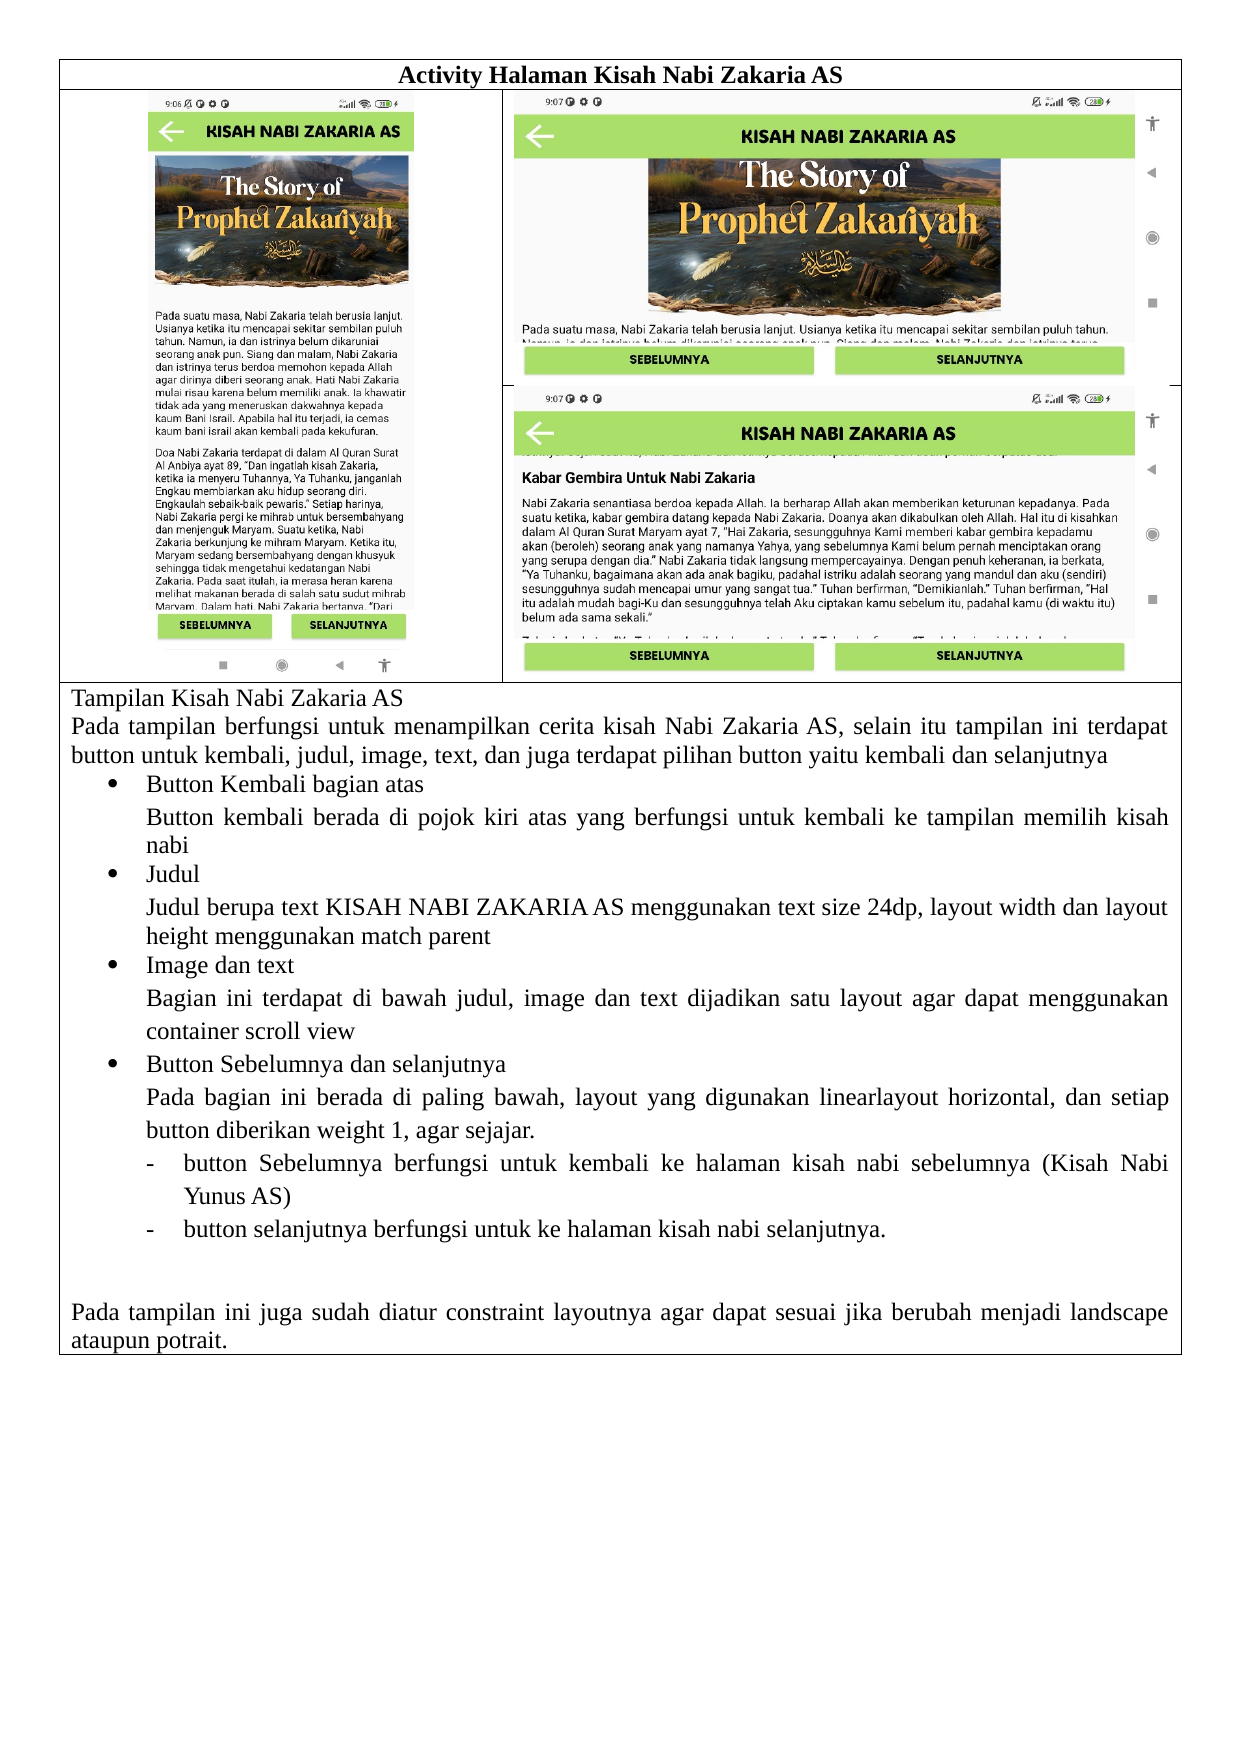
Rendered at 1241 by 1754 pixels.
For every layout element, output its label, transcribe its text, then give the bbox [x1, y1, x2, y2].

picture [514, 90, 1170, 682]
table_cell [503, 90, 514, 385]
table_cell Tampilan Kisah Nabi Zakaria AS Pada tampilan berfungsi untuk menampilkan cerita kisah Nabi Zakaria AS, selain itu tampilan ini terdapat button untuk kembali, judul, image, text, dan juga terdapat pilihan button yaitu kembali dan selanjutnya Button Kembali bagian atas Button kembali berada di pojok kiri atas yang berfungsi untuk kembali ke tampilan memilih kisah nabi Judul Judul berupa text KISAH NABI ZAKARIA AS menggunakan text size 24dp, layout width dan layout height menggunakan match parent Image dan text Bagian ini terdapat di bawah judul, image dan text dijadikan satu layout agar dapat menggunakan container scroll view Button Sebelumnya dan selanjutnya Pada bagian ini berada di paling bawah, layout yang digunakan linearlayout horizontal, dan setiap button diberikan weight 1, agar sejajar. button Sebelumnya berfungsi untuk kembali ke halaman kisah nabi sebelumnya (Kisah Nabi Yunus AS) button selanjutnya berfungsi untuk ke halaman kisah nabi selanjutnya. Pada tampilan ini juga sudah diatur constraint layoutnya agar dapat sesuai jika berubah menjadi landscape ataupun potrait. [60, 683, 1181, 1354]
table_cell [503, 386, 514, 682]
table_cell [1170, 386, 1181, 682]
picture [148, 90, 414, 681]
table_header Activity Halaman Kisah Nabi Zakaria AS [60, 60, 1181, 89]
table_cell [1170, 90, 1181, 385]
table_cell [60, 90, 502, 682]
